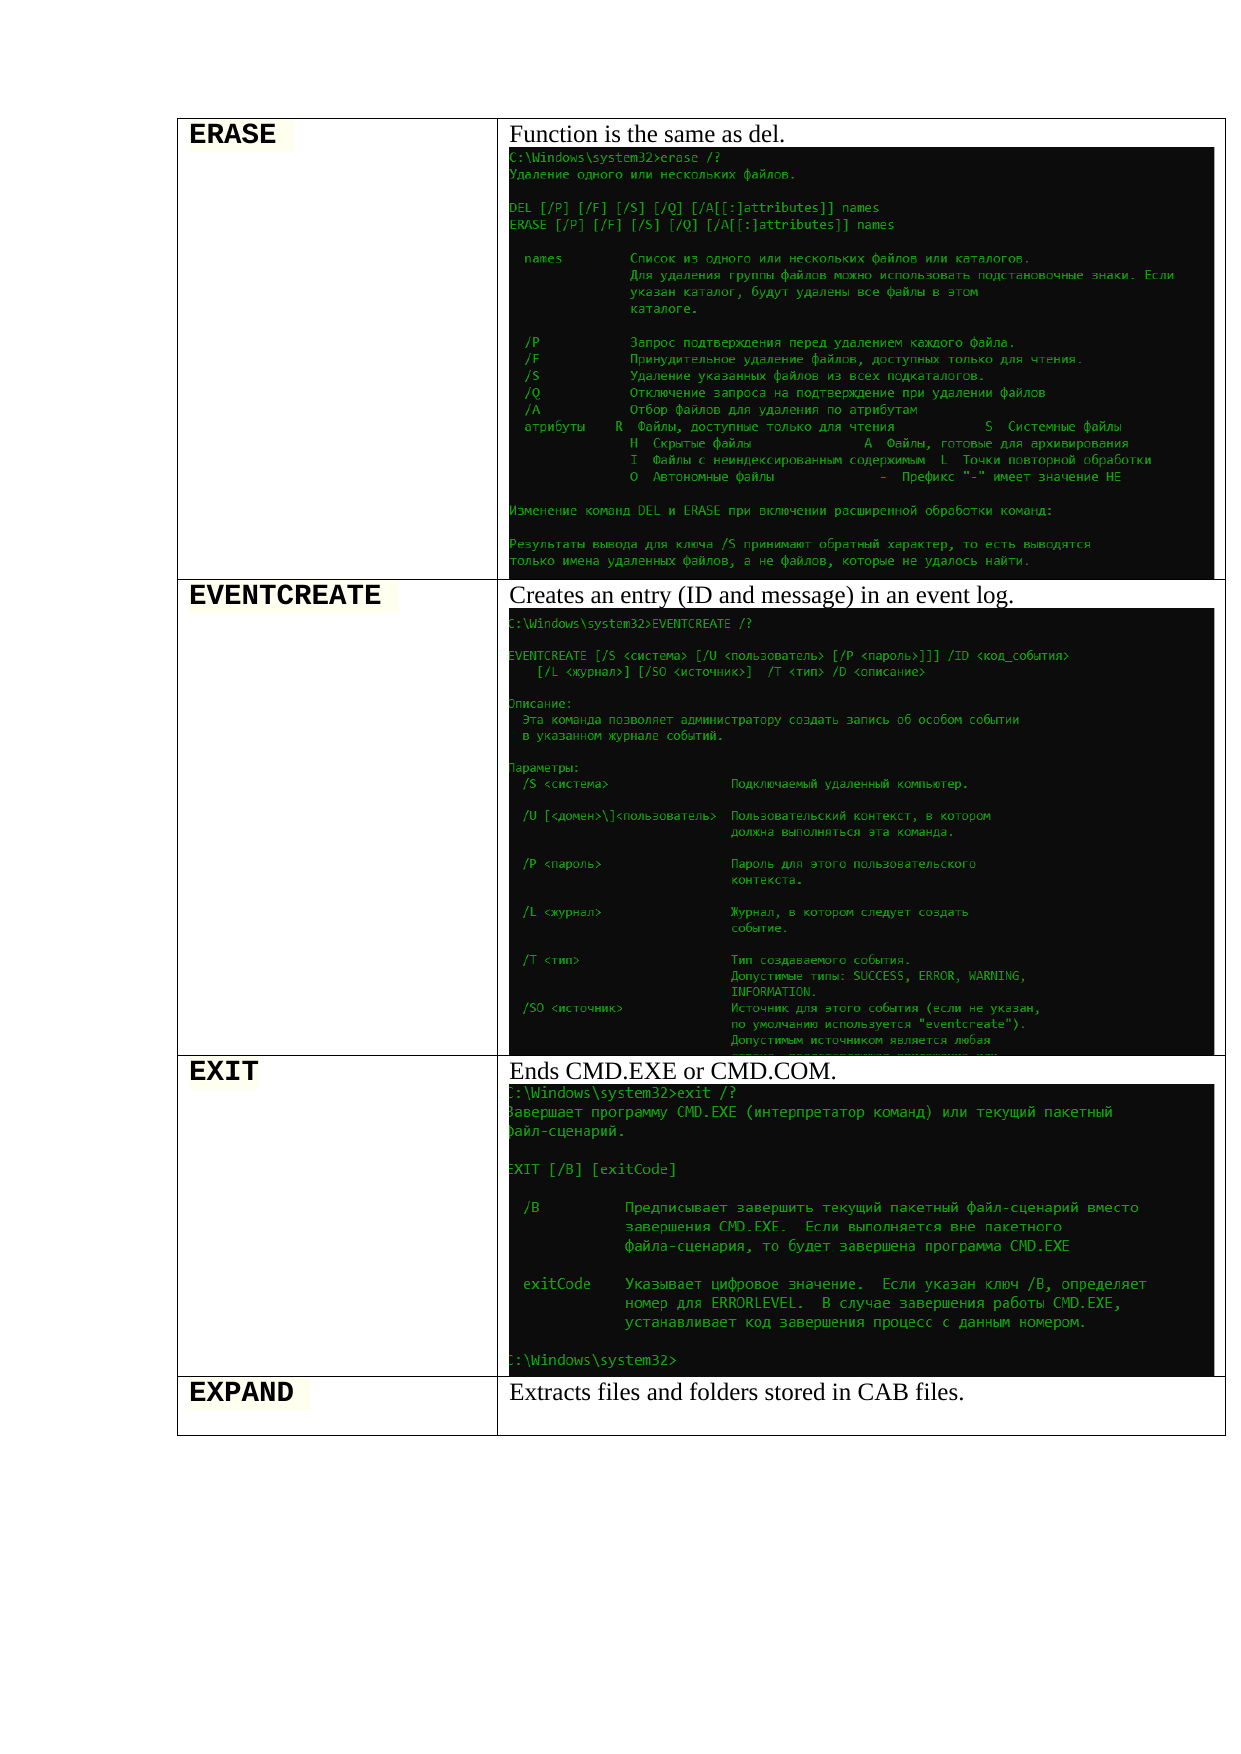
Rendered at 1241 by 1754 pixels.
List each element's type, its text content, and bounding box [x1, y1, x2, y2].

picture [509, 608, 1215, 1055]
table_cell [498, 1377, 1225, 1435]
table_cell ERASE [178, 119, 497, 579]
table_cell EXIT [178, 1056, 497, 1376]
table_cell EXPAND [178, 1377, 497, 1435]
table_cell Ends CMD.EXE or CMD.COM. [837, 1056, 1225, 1376]
picture [509, 147, 1215, 579]
table_cell Function is the same as del. [785, 119, 1225, 579]
table_cell EVENTCREATE [178, 580, 497, 1055]
table_cell Creates an entry (ID and message) in an event log. [1014, 580, 1225, 1055]
picture [509, 1084, 1215, 1377]
